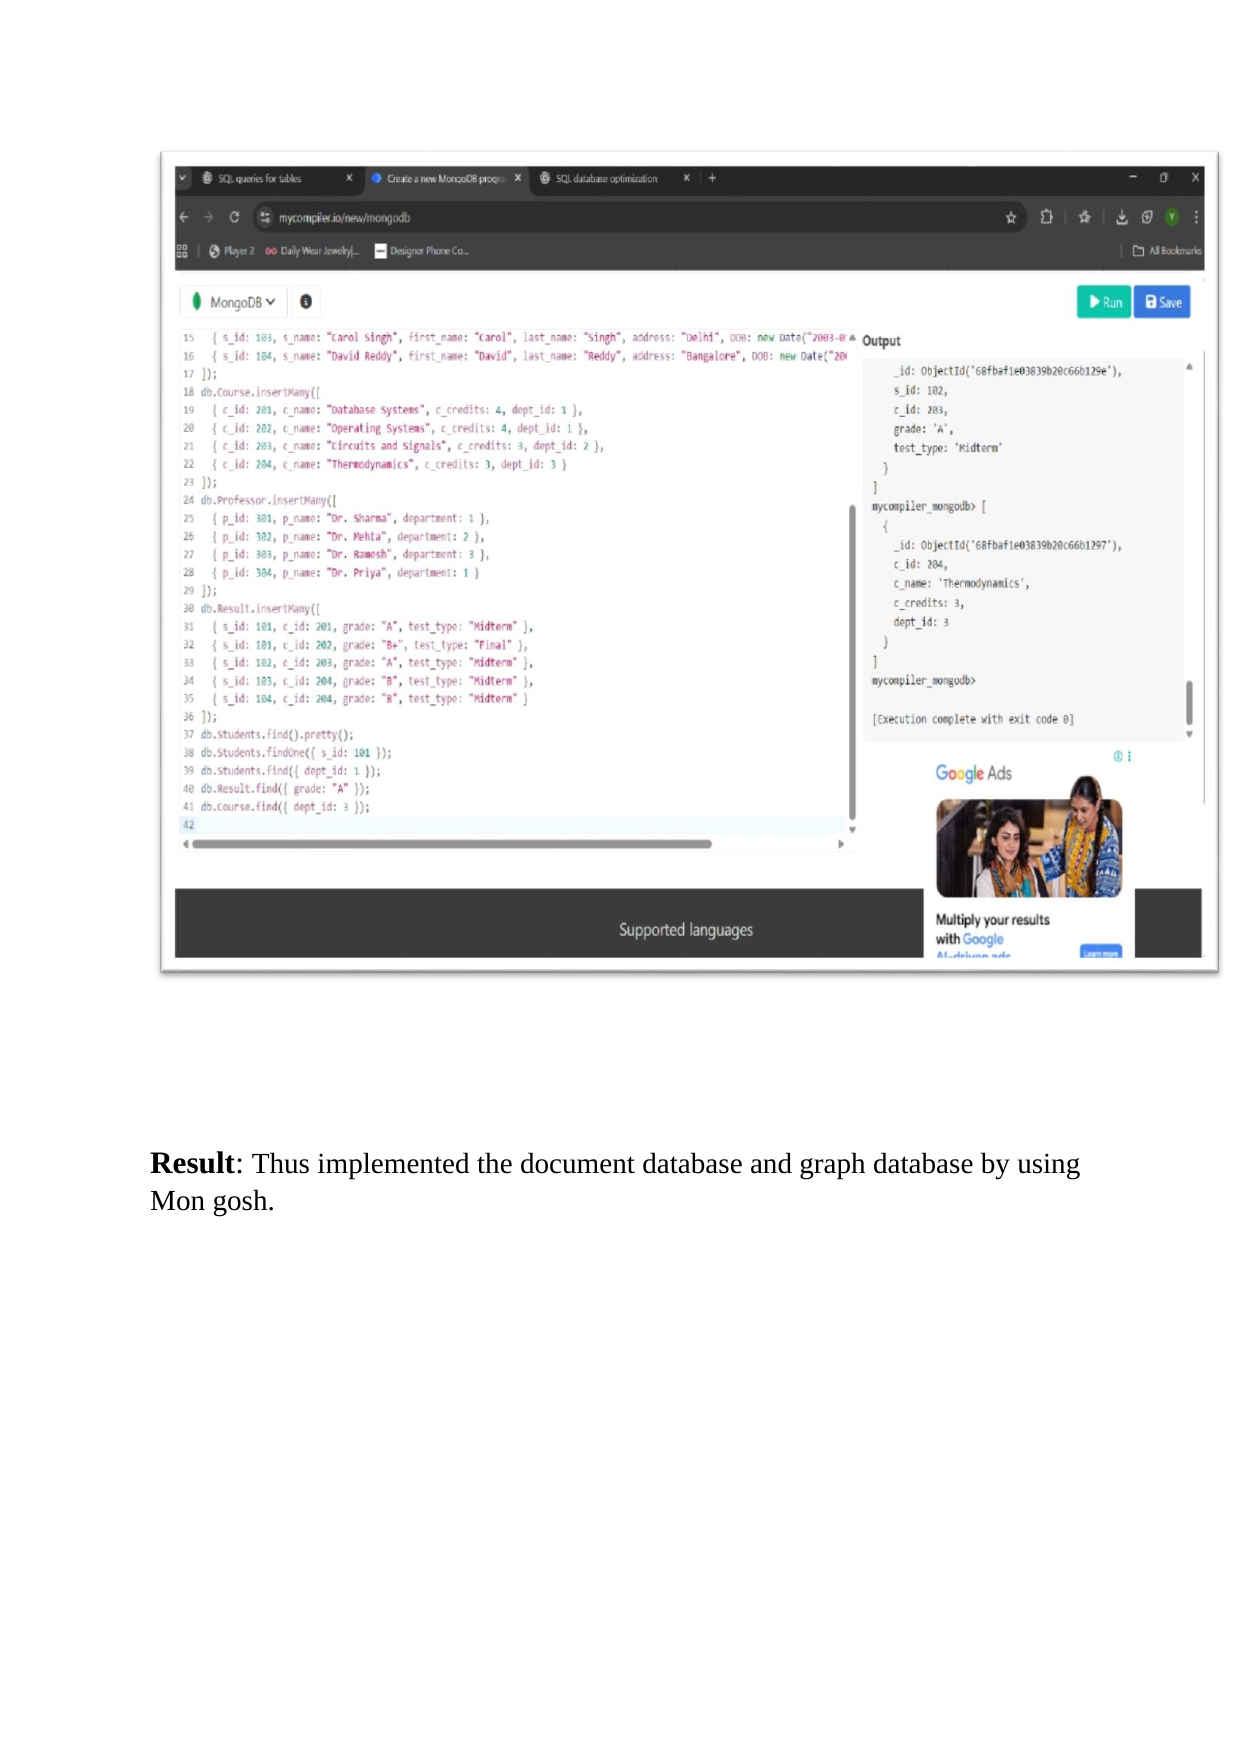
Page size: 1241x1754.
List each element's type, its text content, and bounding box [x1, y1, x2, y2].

picture [153, 147, 1226, 982]
text Result: Thus implemented the document database and graph database by using Mon gosh. [150, 1144, 1126, 1216]
